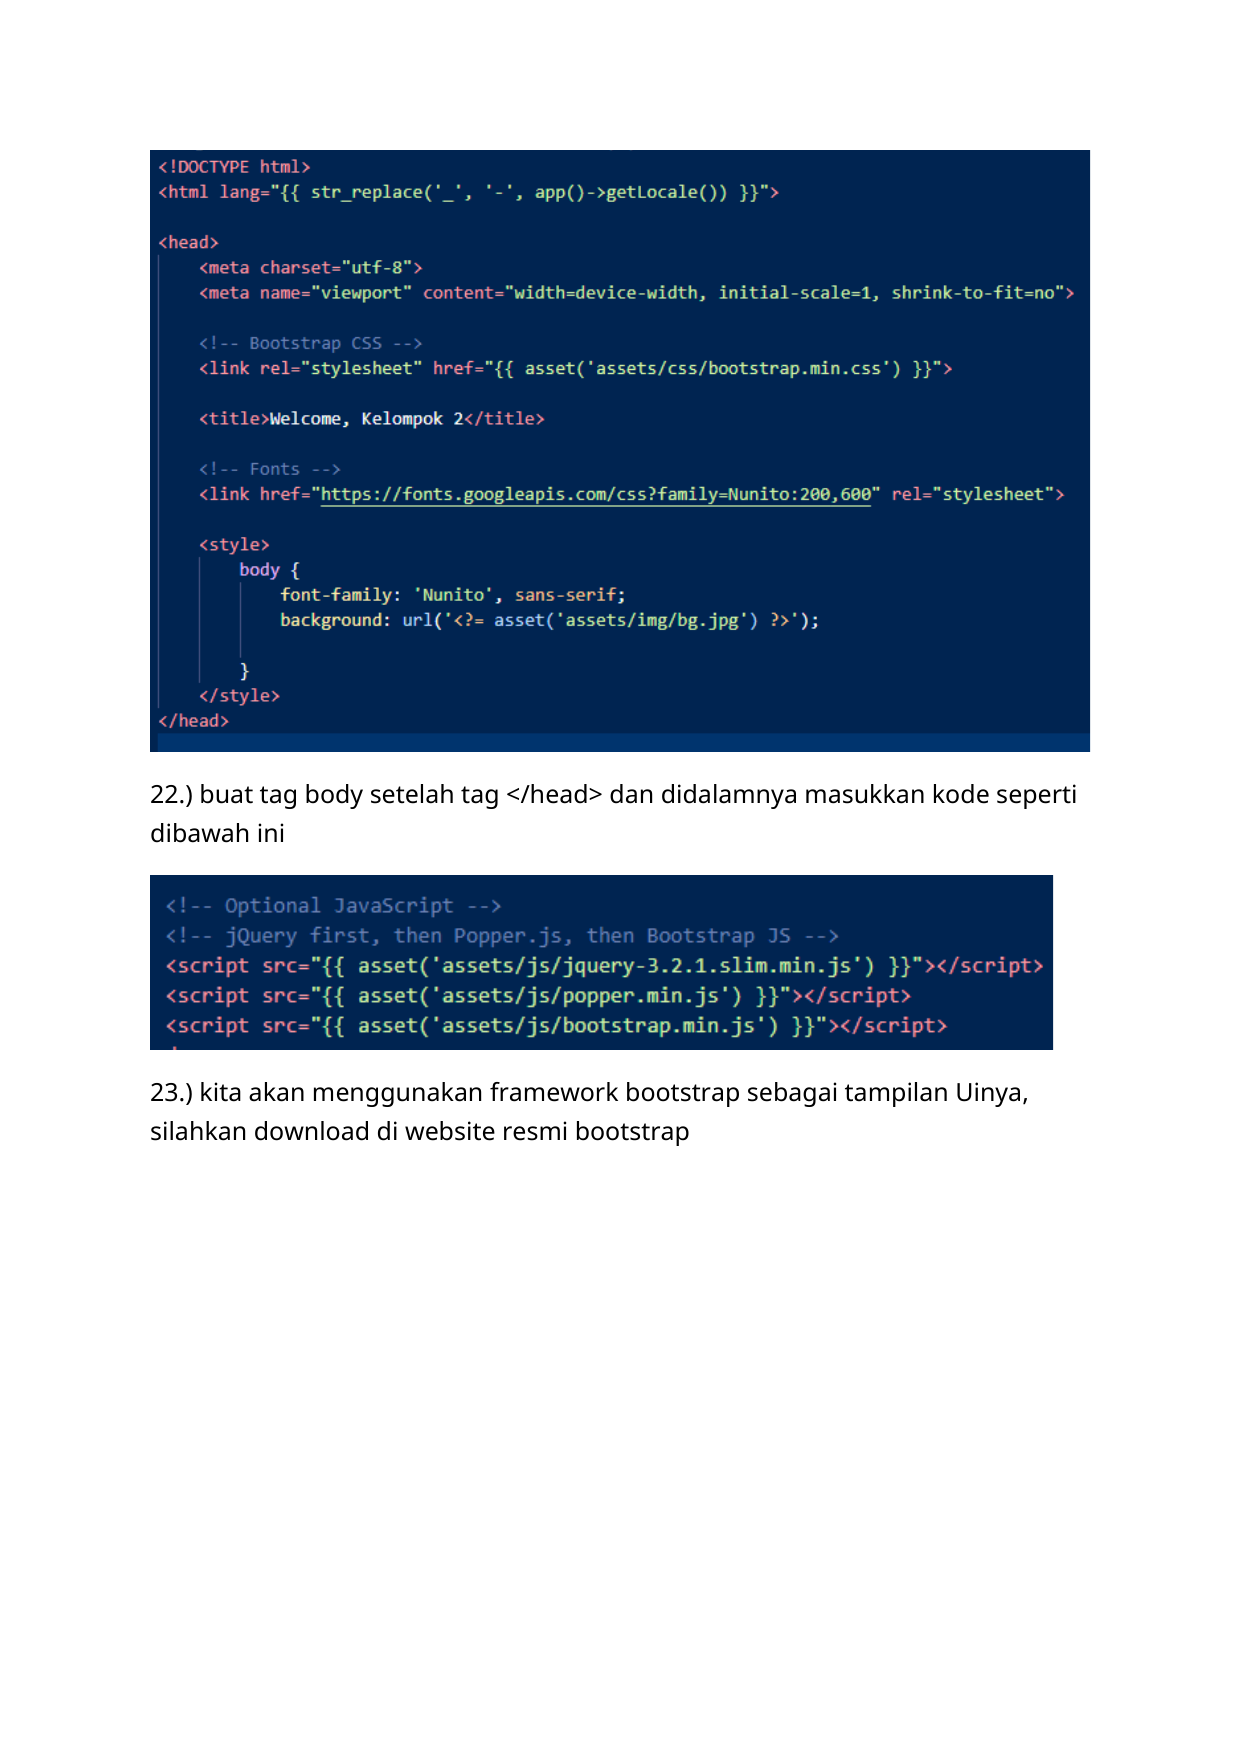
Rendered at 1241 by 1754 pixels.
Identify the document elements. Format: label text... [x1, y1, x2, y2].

text 22.) buat tag body setelah tag </head> dan didalamnya masukkan kode seperti dibawah ini [150, 777, 1090, 850]
text 23.) kita akan menggunakan framework bootstrap sebagai tampilan Uinya, silahkan download di website resmi bootstrap [150, 1074, 1090, 1147]
picture [150, 875, 1054, 1050]
picture [150, 150, 1091, 752]
